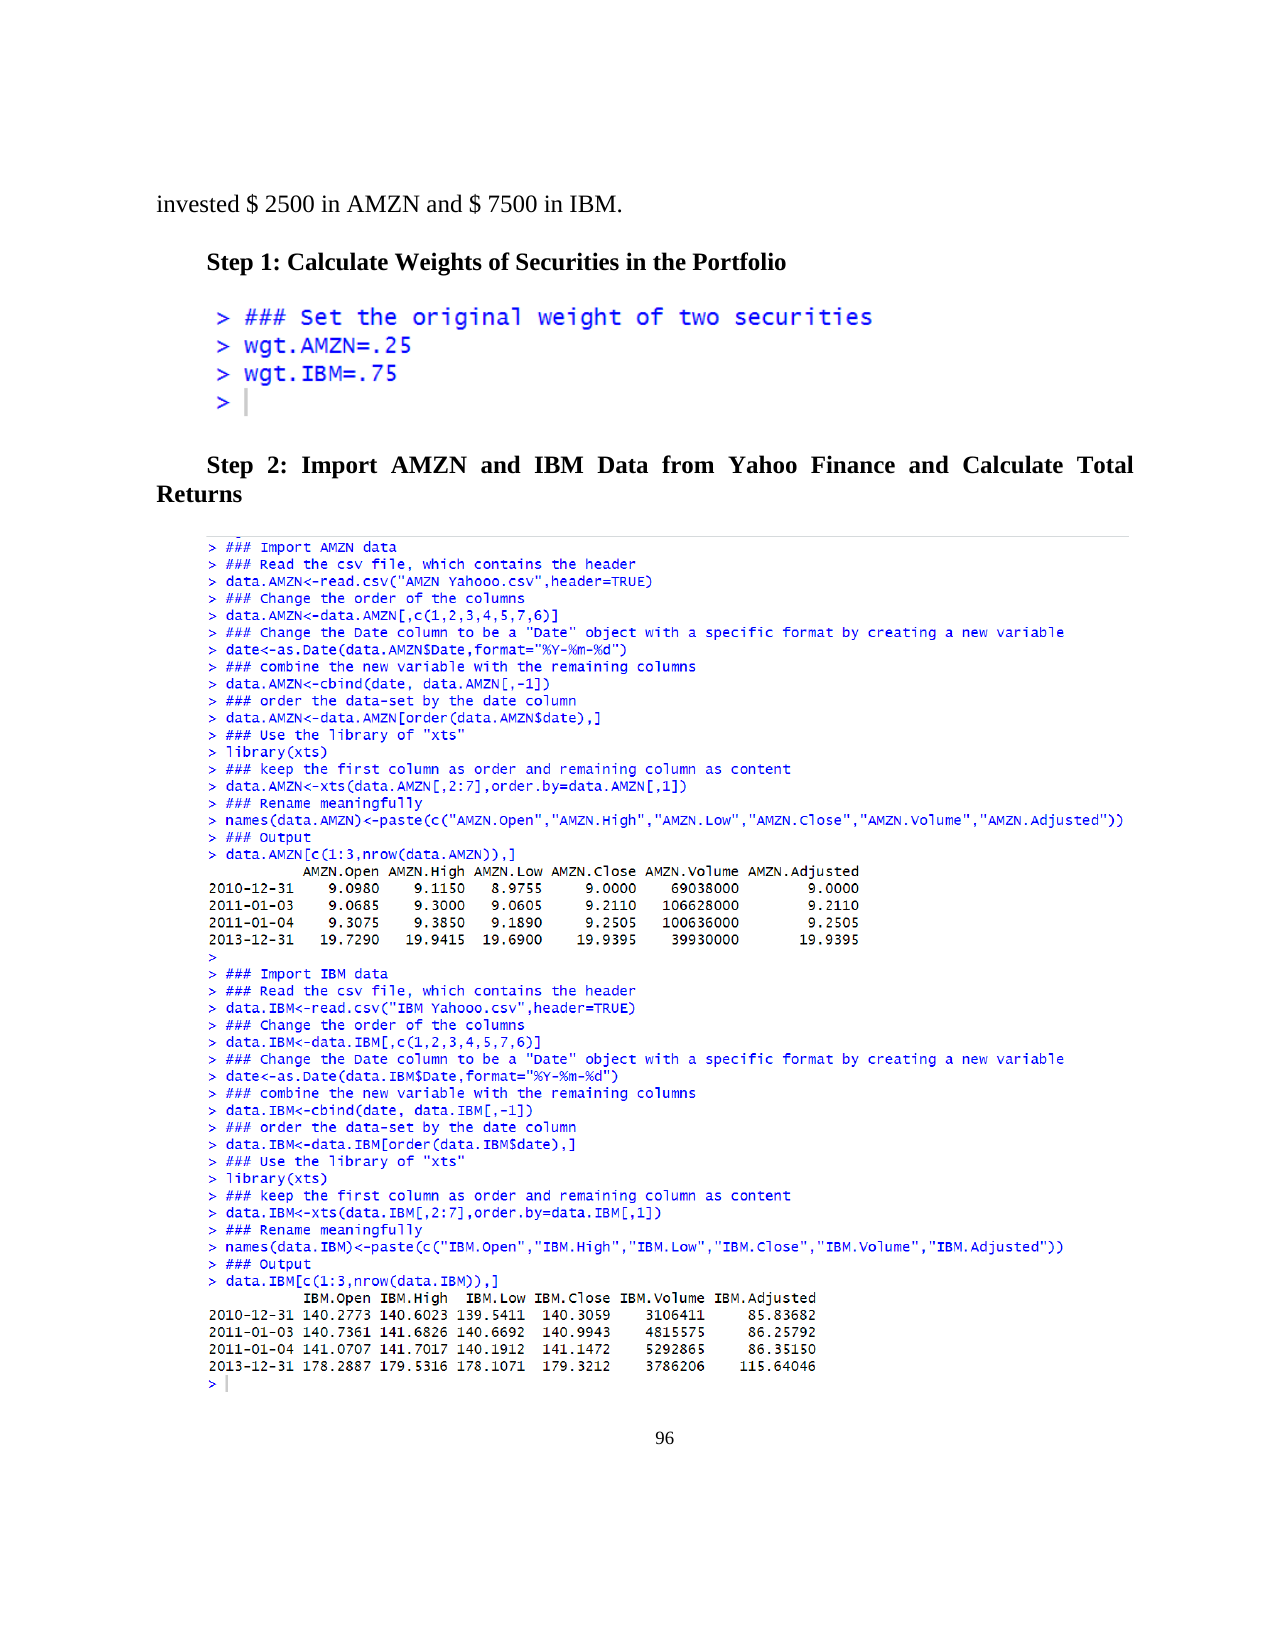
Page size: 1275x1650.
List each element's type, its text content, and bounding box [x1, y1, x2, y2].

text Step 2: Import AMZN and IBM Data from Yahoo Finance and Calculate Total Returns [156, 450, 1135, 508]
picture [206, 304, 873, 422]
text Step 1: Calculate Weights of Securities in the Portfolio [156, 247, 1135, 276]
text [156, 189, 1135, 218]
picture [206, 536, 1129, 1392]
